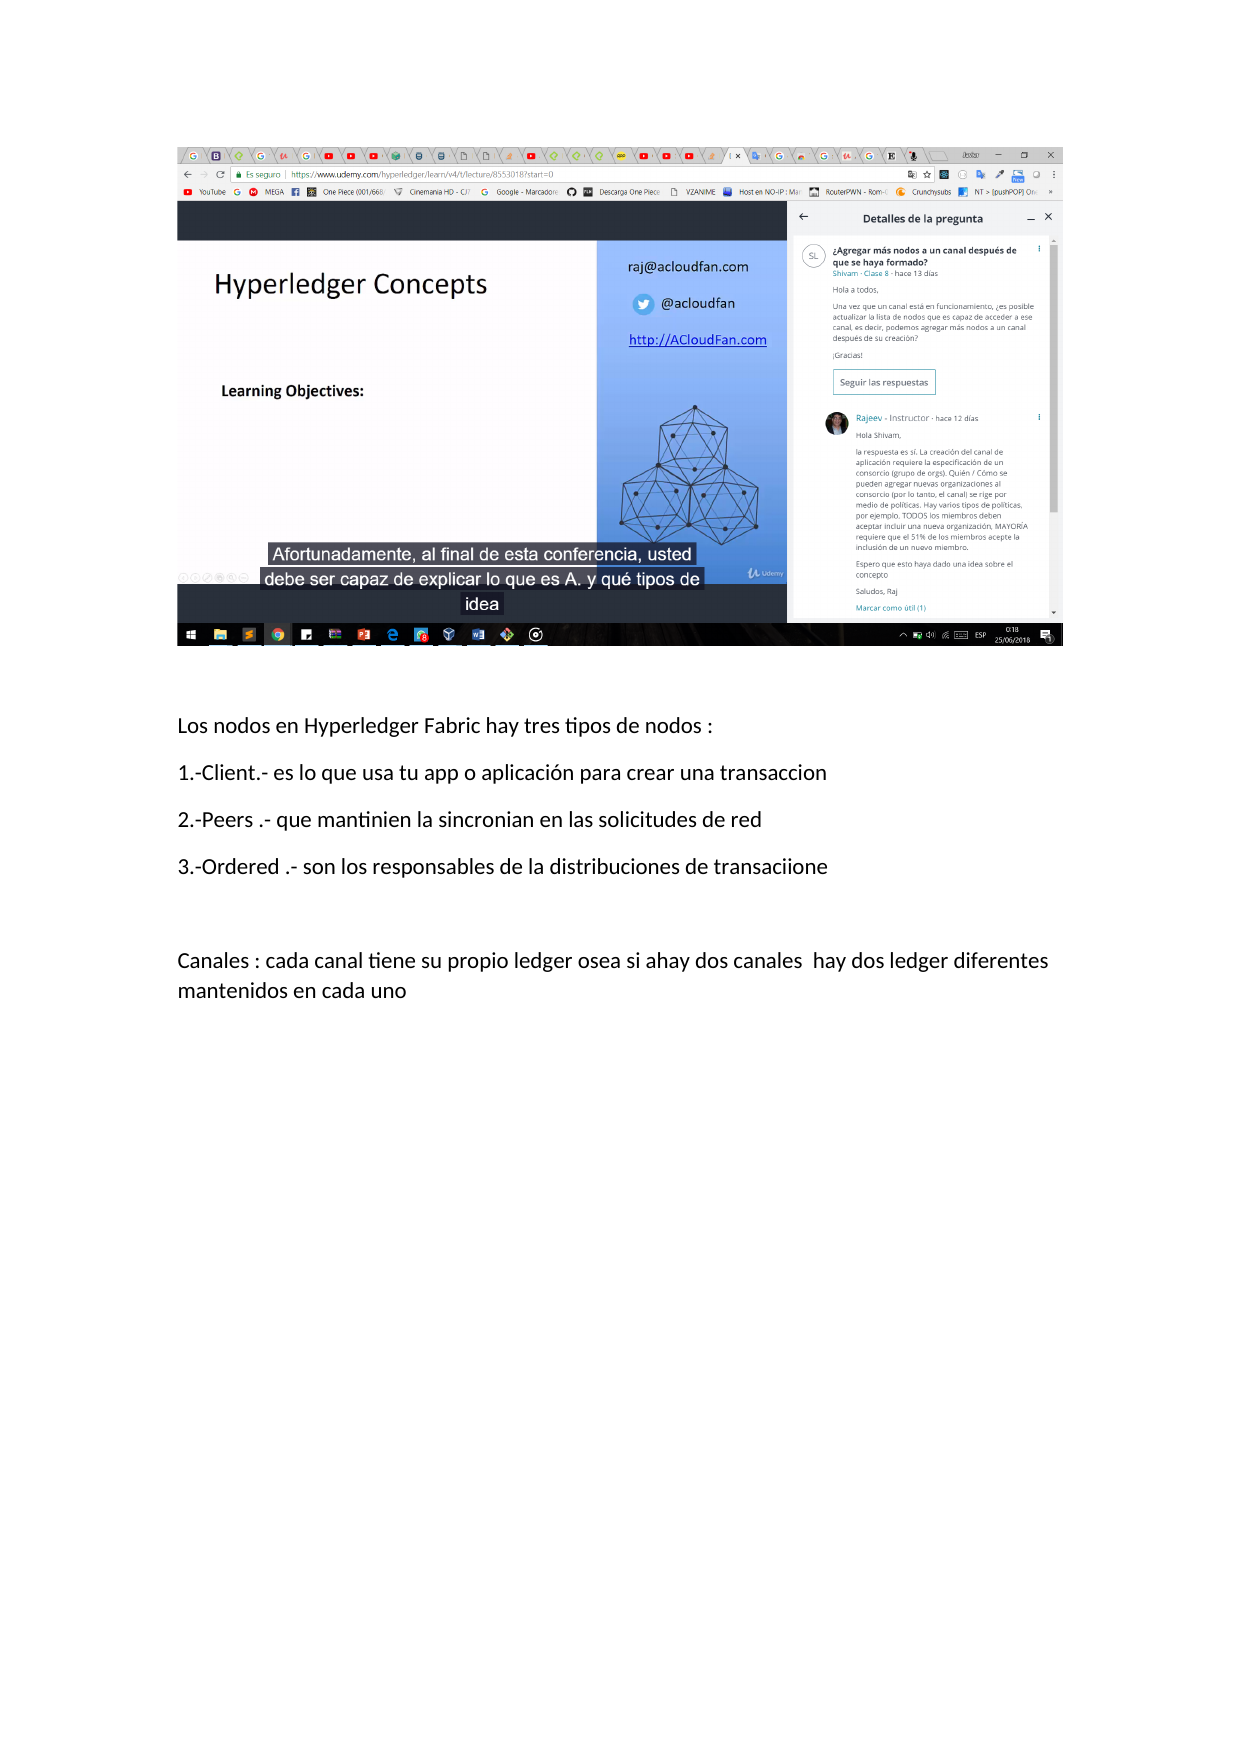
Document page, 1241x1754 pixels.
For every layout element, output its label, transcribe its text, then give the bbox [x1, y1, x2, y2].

text Los nodos en Hyperledger Fabric hay tres tipos de nodos : [177, 712, 1063, 740]
picture [177, 147, 1063, 646]
text 3.-Ordered .- son los responsables de la distribuciones de transaciione [177, 852, 1063, 880]
text 1.-Client.- es lo que usa tu app o aplicación para crear una transaccion [177, 758, 1063, 787]
text Canales : cada canal tiene su propio ledger osea si ahay dos canales hay dos ledger diferentes mantenidos en cada uno [177, 946, 1063, 1004]
text 2.-Peers .- que mantinien la sincronian en las solicitudes de red [177, 805, 1063, 833]
